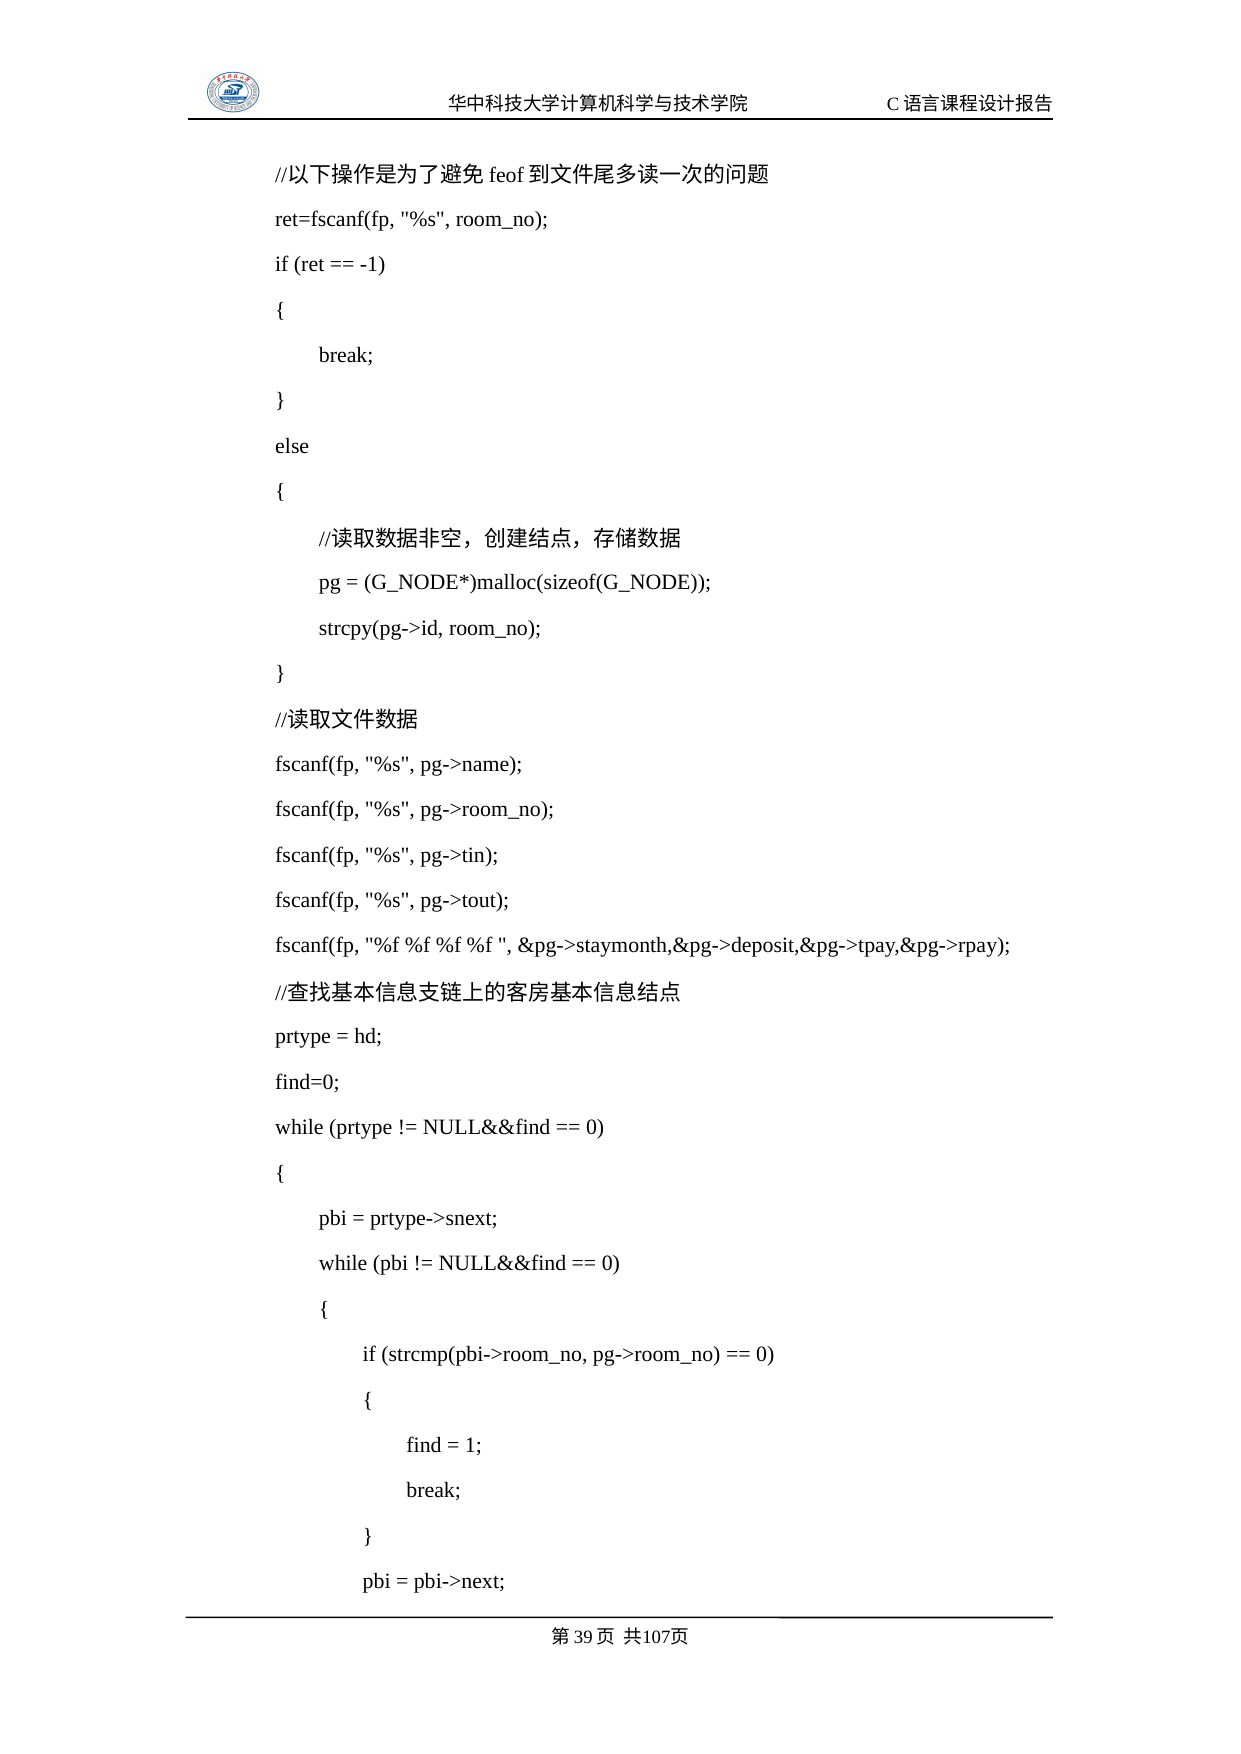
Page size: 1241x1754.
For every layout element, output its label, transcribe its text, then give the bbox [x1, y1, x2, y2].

text else [187, 423, 1053, 468]
text //读取文件数据 [187, 695, 1053, 741]
text ret=fscanf(fp, "%s", room_no); [187, 196, 1053, 241]
text pbi = prtype->snext; [187, 1195, 1053, 1240]
text //查找基本信息支链上的客房基本信息结点 [187, 968, 1053, 1013]
text while (pbi != NULL&&find == 0) [187, 1240, 1053, 1286]
text //以下操作是为了避免feof到文件尾多读一次的问题 [187, 150, 1053, 196]
text { [187, 1286, 1053, 1331]
text break; [187, 1467, 1053, 1513]
text fscanf(fp, "%f %f %f %f ", &pg->staymonth,&pg->deposit,&pg->tpay,&pg->rpay); [187, 922, 1053, 968]
text { [187, 468, 1053, 514]
text strcpy(pg->id, room_no); [187, 604, 1053, 650]
text { [187, 1377, 1053, 1422]
text find=0; [187, 1059, 1053, 1104]
text fscanf(fp, "%s", pg->tin); [187, 832, 1053, 877]
text pbi = pbi->next; [187, 1558, 1053, 1604]
text if (ret == -1) [187, 241, 1053, 287]
text { [187, 1149, 1053, 1195]
text } [187, 377, 1053, 423]
text prtype = hd; [187, 1013, 1053, 1059]
text break; [187, 332, 1053, 377]
text fscanf(fp, "%s", pg->tout); [187, 877, 1053, 922]
text find = 1; [187, 1422, 1053, 1467]
text fscanf(fp, "%s", pg->room_no); [187, 786, 1053, 832]
text } [187, 1513, 1053, 1558]
text while (prtype != NULL&&find == 0) [187, 1104, 1053, 1149]
text fscanf(fp, "%s", pg->name); [187, 741, 1053, 786]
text //读取数据非空，创建结点，存储数据 [187, 514, 1053, 559]
text pg = (G_NODE*)malloc(sizeof(G_NODE)); [187, 559, 1053, 604]
text if (strcmp(pbi->room_no, pg->room_no) == 0) [187, 1331, 1053, 1377]
text { [187, 287, 1053, 332]
text } [187, 650, 1053, 695]
picture [200, 70, 264, 113]
